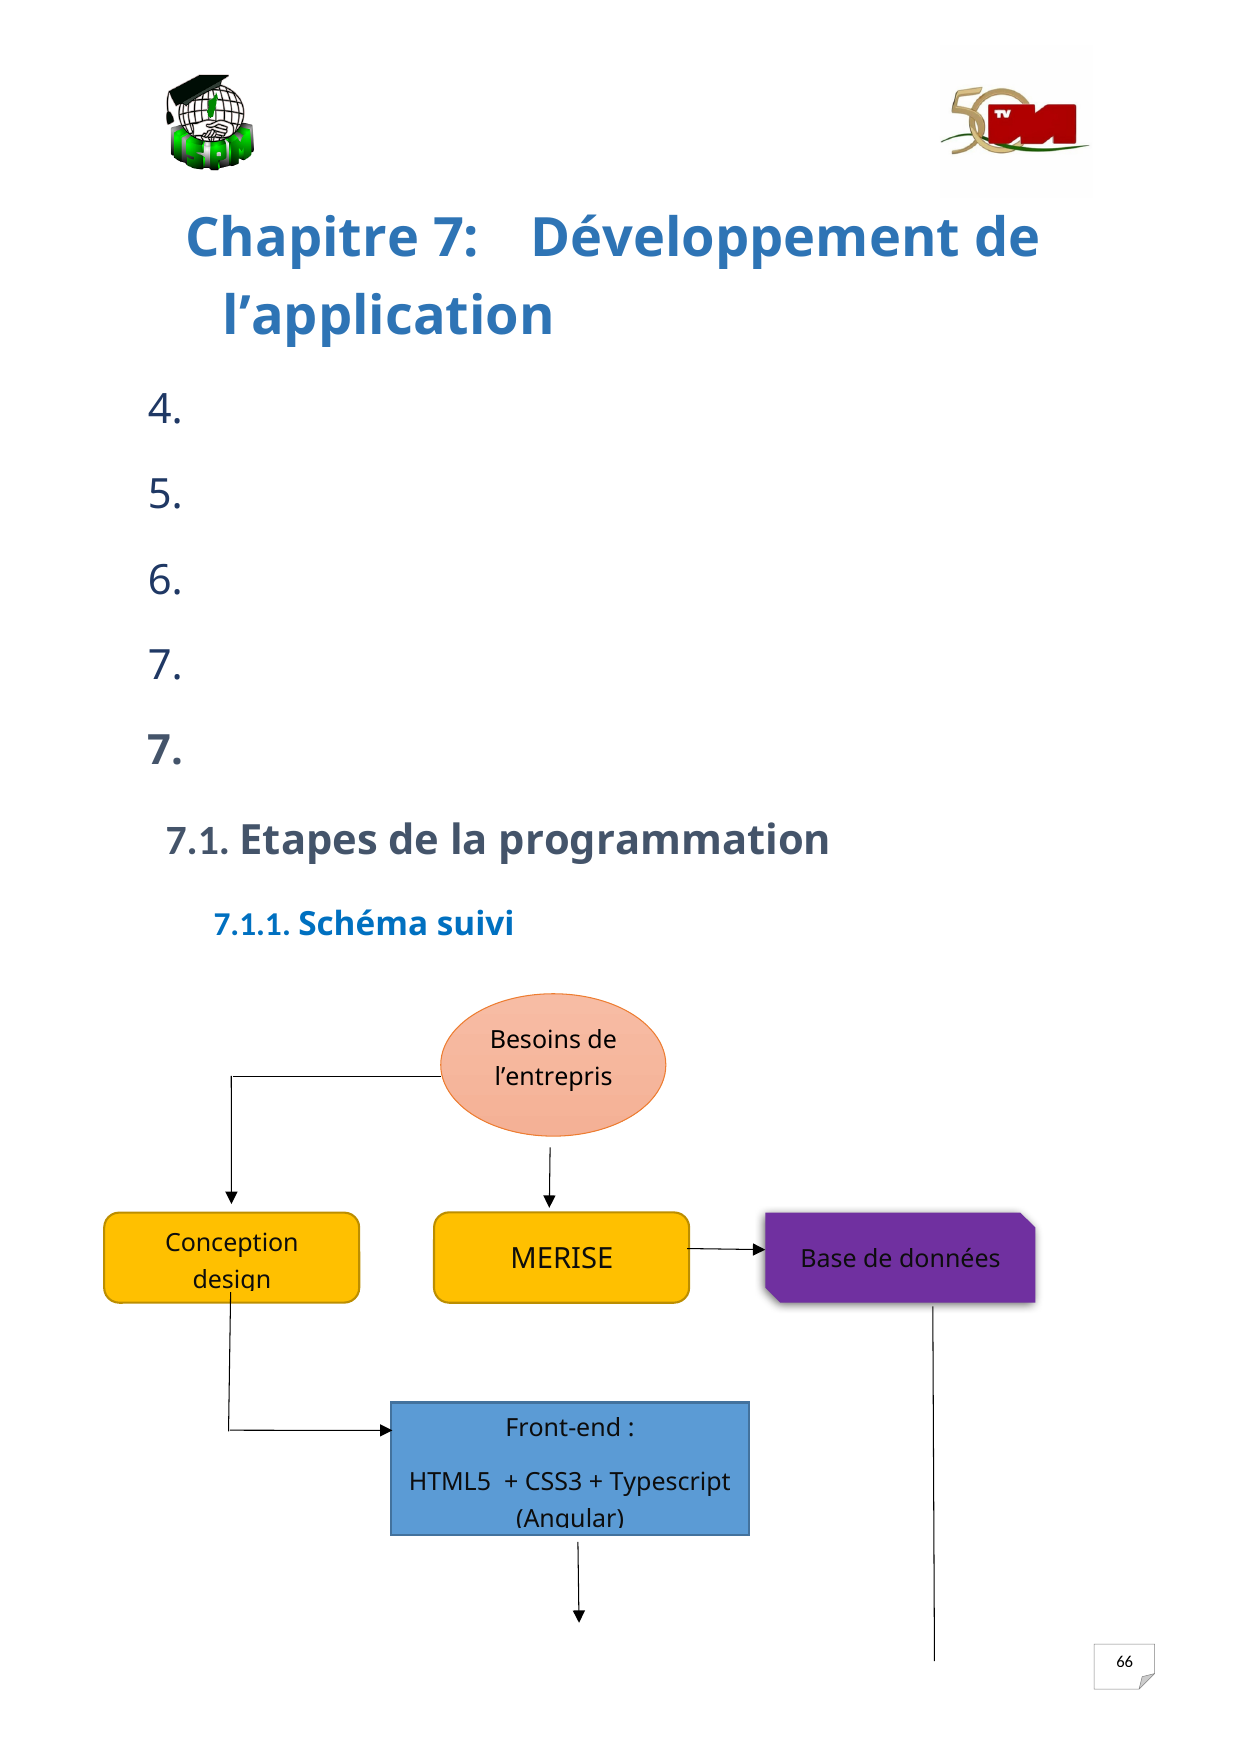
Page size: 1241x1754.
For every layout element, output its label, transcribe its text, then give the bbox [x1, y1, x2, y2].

subtitle Développement de l’application [185, 198, 1093, 350]
subtitle Schéma suivi [213, 900, 1093, 946]
picture [147, 65, 272, 198]
subtitle Etapes de la programmation [165, 810, 1093, 867]
picture [939, 45, 1093, 198]
